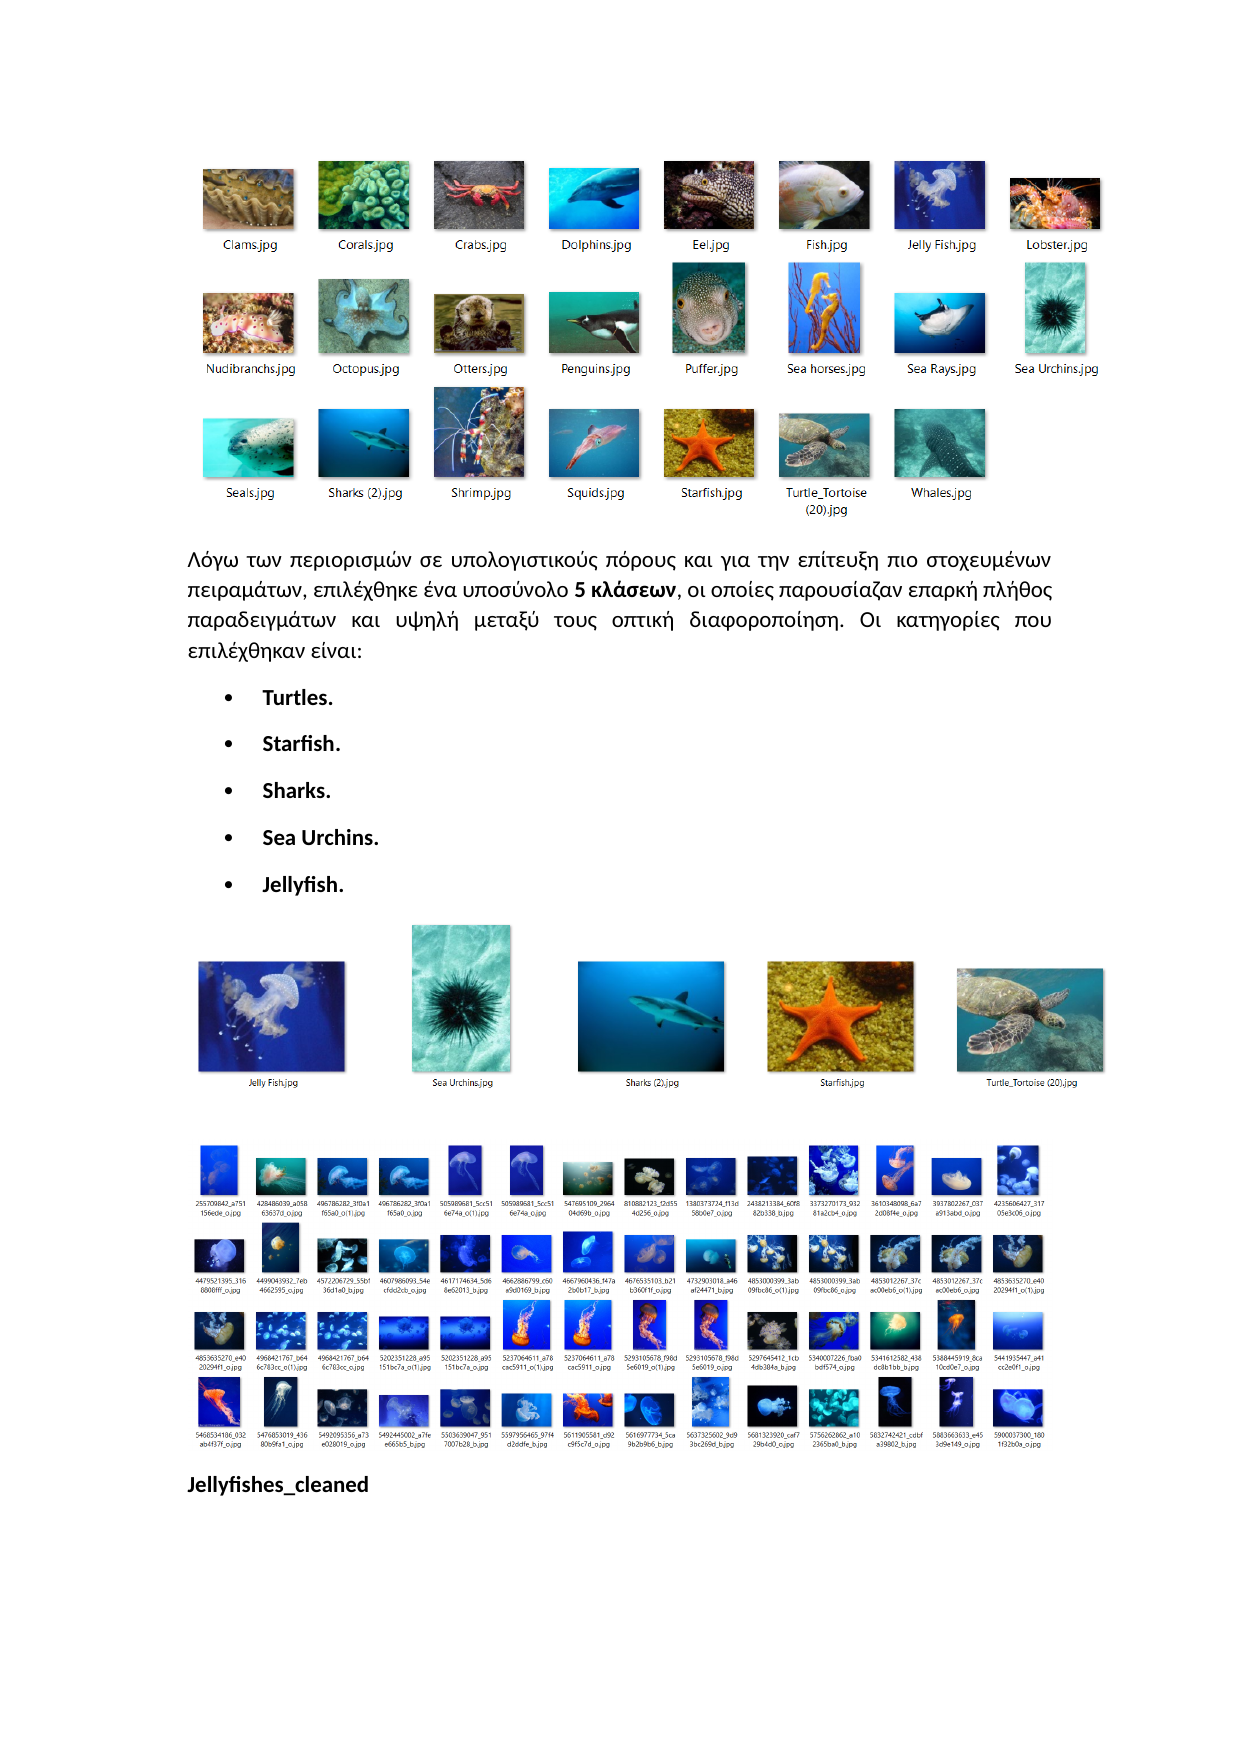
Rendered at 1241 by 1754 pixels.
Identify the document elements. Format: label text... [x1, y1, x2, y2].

list Turtles. [225, 683, 1053, 711]
text Λόγω των περιορισμών σε υπολογιστικούς πόρους και για την επίτευξη πιο στοχευμένων πειραμάτων, επιλέχθηκε ένα υποσύνολο 5 κλάσεων, οι οποίες παρουσίαζαν επαρκή πλήθος παραδειγμάτων και υψηλή μεταξύ τους οπτική διαφοροποίηση. Οι κατηγορίες που επιλέχθηκαν είναι: [187, 545, 1053, 664]
picture [187, 1139, 1053, 1451]
list Jellyfish. [225, 870, 1053, 898]
text Jellyfishes_cleaned [187, 1470, 1053, 1498]
list Sharks. [225, 776, 1053, 804]
picture [187, 150, 1112, 527]
list Sea Urchins. [225, 823, 1053, 851]
picture [187, 917, 1137, 1121]
list Starfish. [225, 729, 1053, 757]
